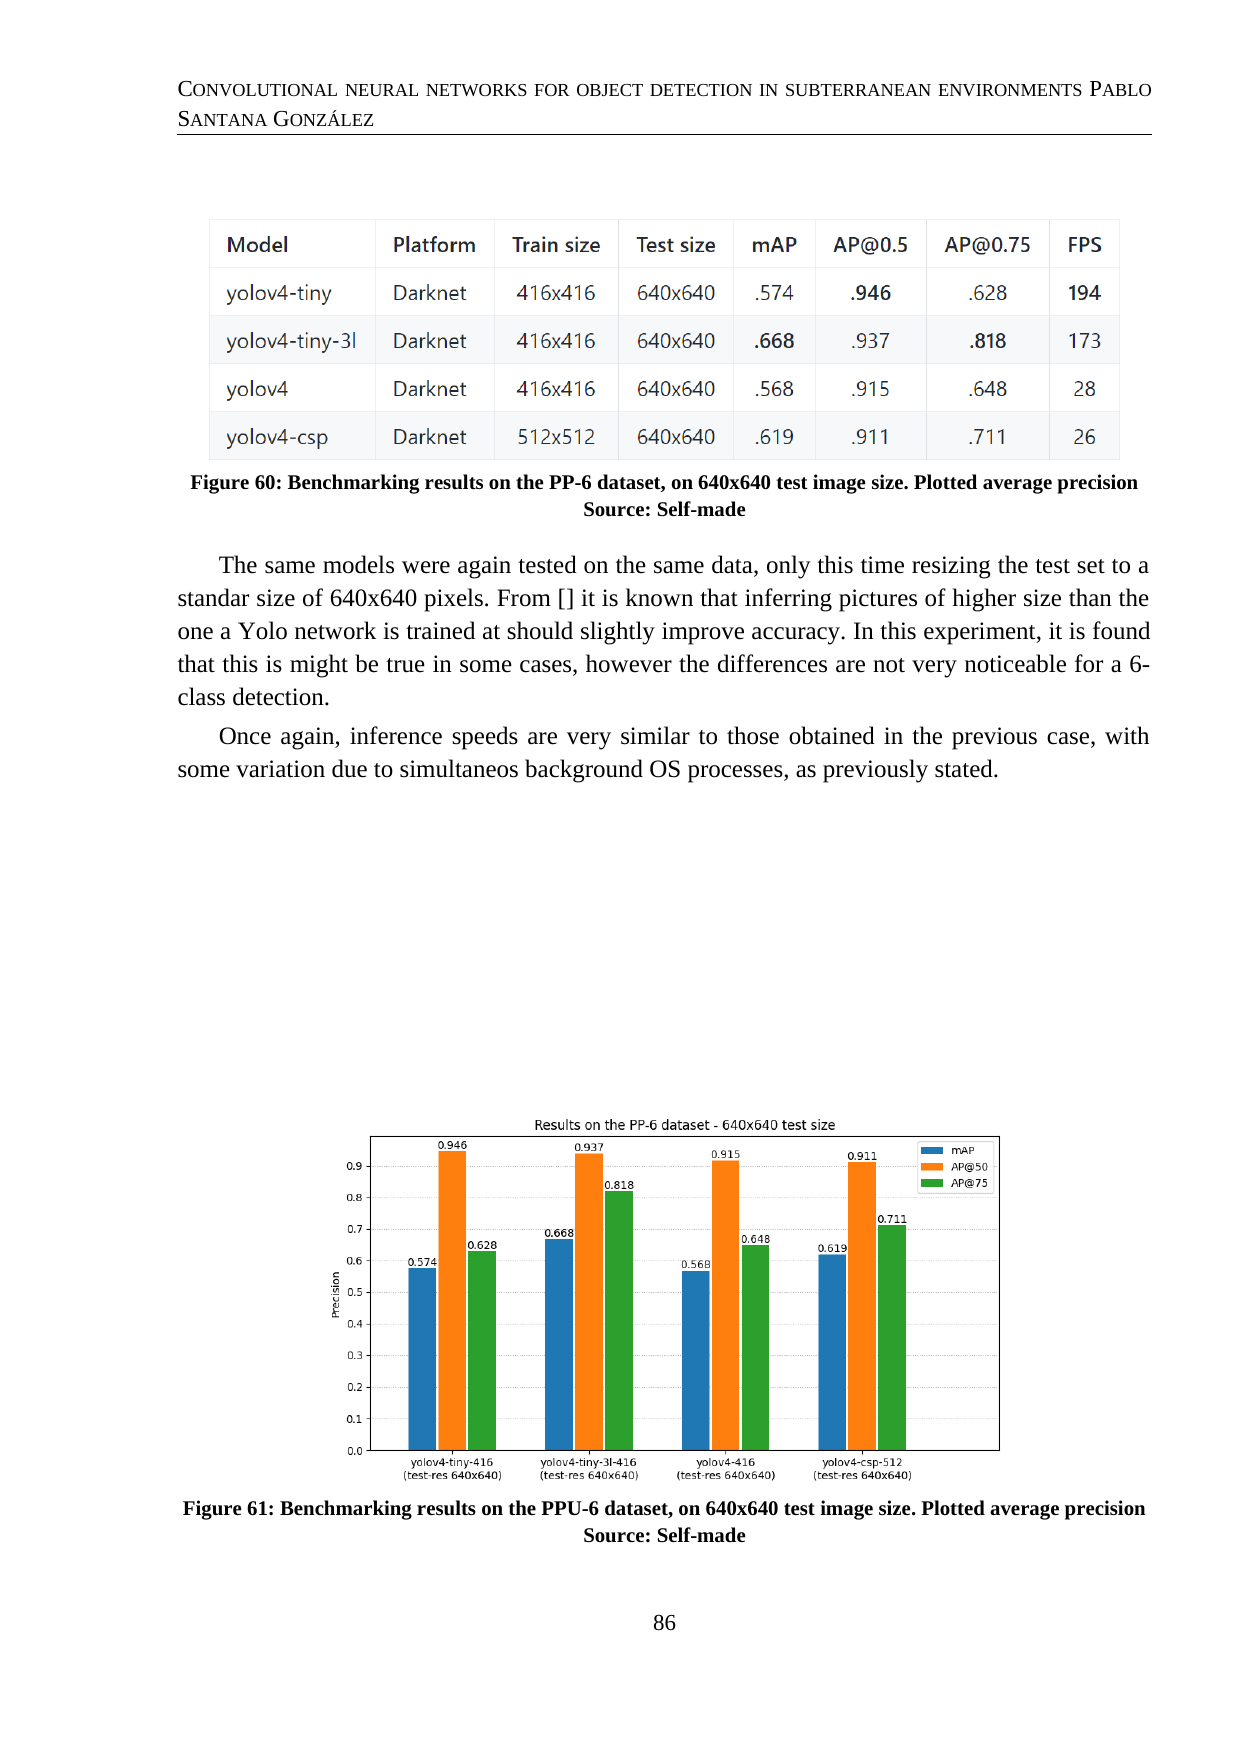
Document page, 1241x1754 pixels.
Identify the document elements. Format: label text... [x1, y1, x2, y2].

picture [319, 1107, 1010, 1492]
text Once again, inference speeds are very similar to those obtained in the previous case, with some variation due to simultaneos background OS processes, as previously stated. [177, 721, 1152, 783]
text Source: Self-made [177, 1523, 1152, 1547]
picture [206, 217, 1123, 466]
text The same models were again tested on the same data, only this time resizing the test set to a standar size of 640x640 pixels. From [] it is known that inferring pictures of higher size than the one a Yolo network is trained at should slightly improve accuracy. In this experiment, it is found that this is might be true in some cases, however the differences are not very noticeable for a 6-class detection. [177, 550, 1152, 711]
text Source: Self-made [177, 497, 1152, 521]
